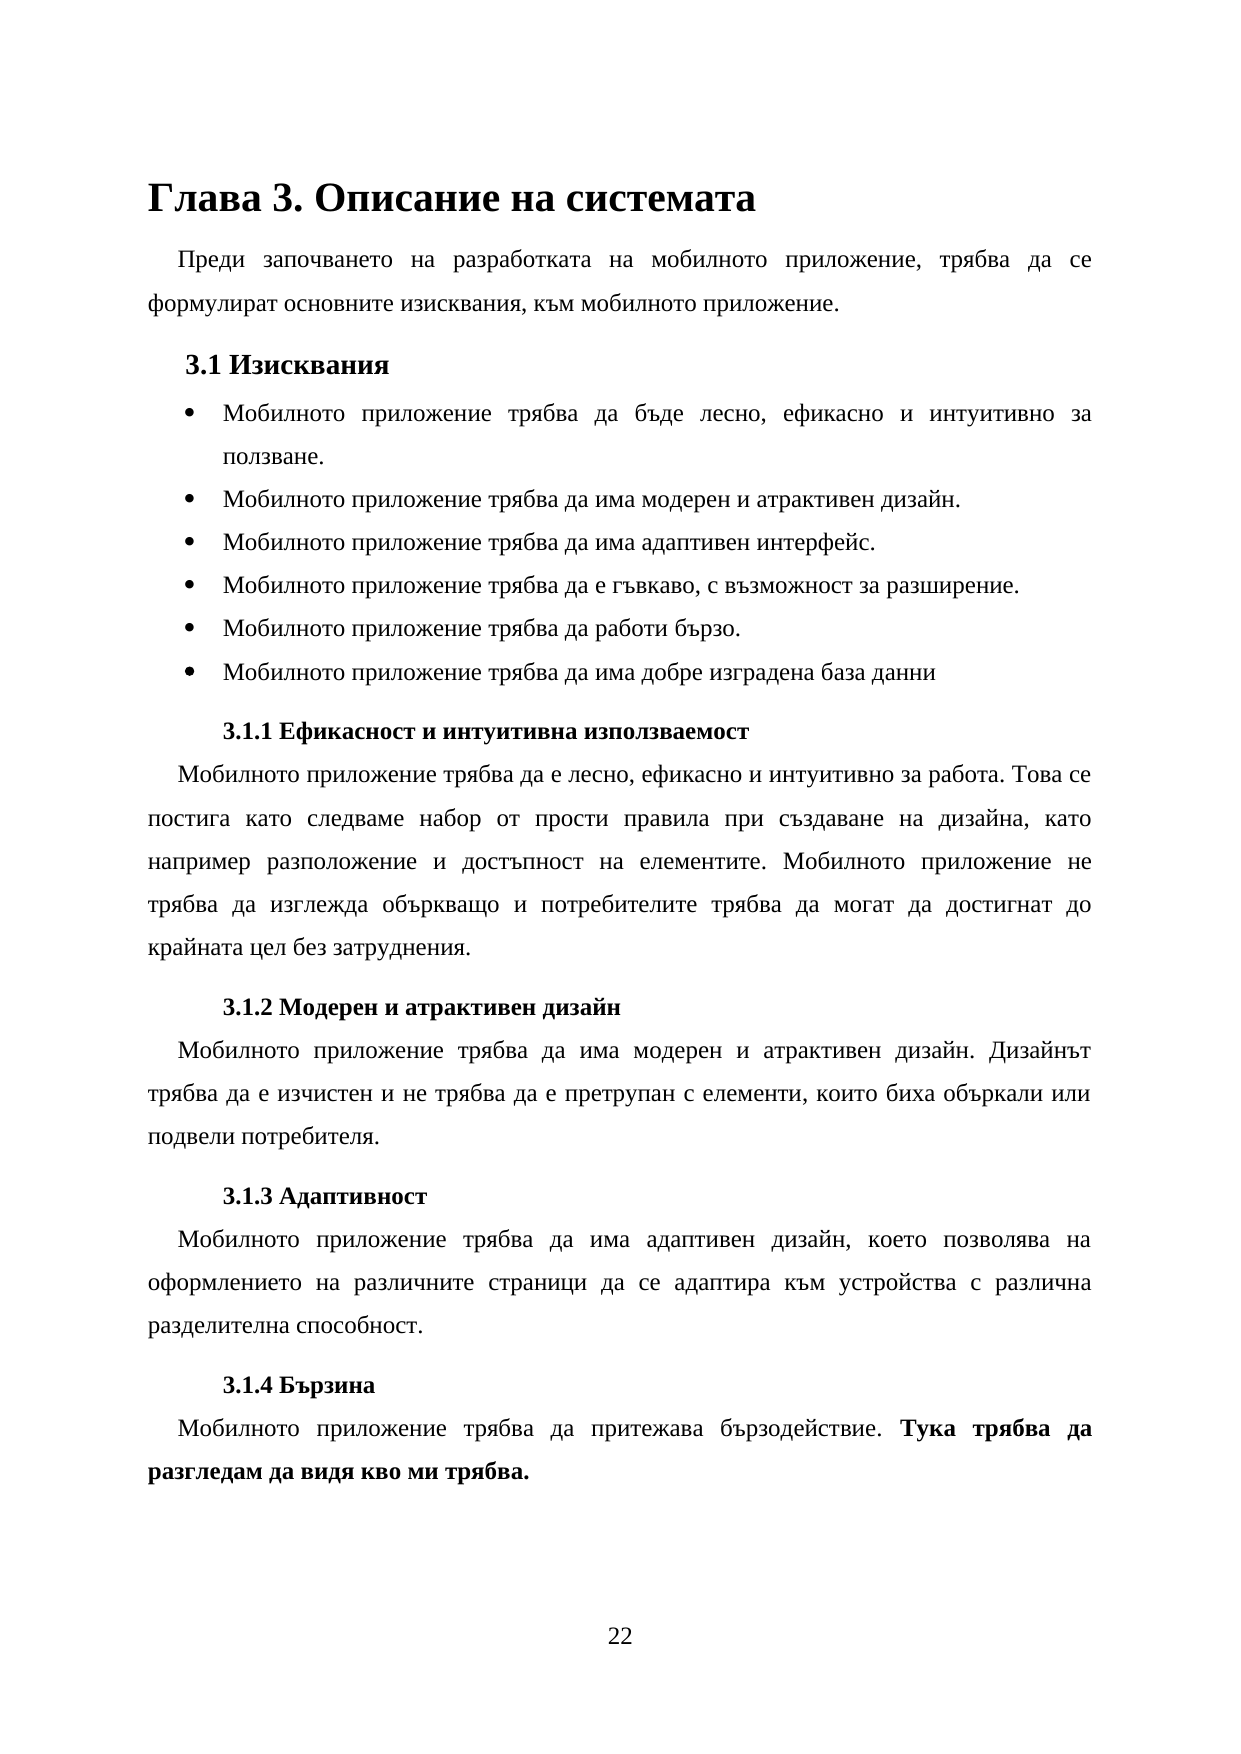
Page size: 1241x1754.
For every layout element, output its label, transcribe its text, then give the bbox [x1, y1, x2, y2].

subtitle Ефикасност и интуитивна използваемост [223, 716, 1092, 745]
list Мобилното приложение трябва да е гъвкаво, с възможност за разширение. [185, 570, 1092, 599]
subtitle Бързина [223, 1370, 1092, 1399]
text Преди започването на разработката на мобилното приложение, трябва да се формулират основните изисквания, към мобилното приложение. [148, 244, 1092, 316]
subtitle Модерен и атрактивен дизайн [223, 992, 1092, 1021]
list Мобилното приложение трябва да има модерен и атрактивен дизайн. [185, 484, 1092, 513]
text Мобилното приложение трябва да има адаптивен дизайн, което позволява на оформлението на различните страници да се адаптира към устройства с различна разделителна способност. [148, 1224, 1092, 1339]
subtitle Изисквания [185, 347, 1092, 381]
subtitle Описание на системата [148, 173, 1092, 221]
list Мобилното приложение трябва да има добре изградена база данни [185, 657, 1092, 685]
text Мобилното приложение трябва да има модерен и атрактивен дизайн. Дизайнът трябва да е изчистен и не трябва да е претрупан с елементи, които биха объркали или подвели потребителя. [148, 1035, 1092, 1150]
list Мобилното приложение трябва да има адаптивен интерфейс. [185, 527, 1092, 556]
list Мобилното приложение трябва да бъде лесно, ефикасно и интуитивно за ползване. [185, 398, 1092, 470]
text Мобилното приложение трябва да е лесно, ефикасно и интуитивно за работа. Това се постига като следваме набор от прости правила при създаване на дизайна, като например разположение и достъпност на елементите. Мобилното приложение не трябва да изглежда объркващо и потребителите трябва да могат да достигнат до крайната цел без затруднения. [148, 759, 1092, 961]
subtitle Адаптивност [223, 1181, 1092, 1210]
text Мобилното приложение трябва да притежава бързодействие. Тука трябва да разгледам да видя кво ми трябва. [148, 1413, 1092, 1485]
list Мобилното приложение трябва да работи бързо. [185, 613, 1092, 642]
